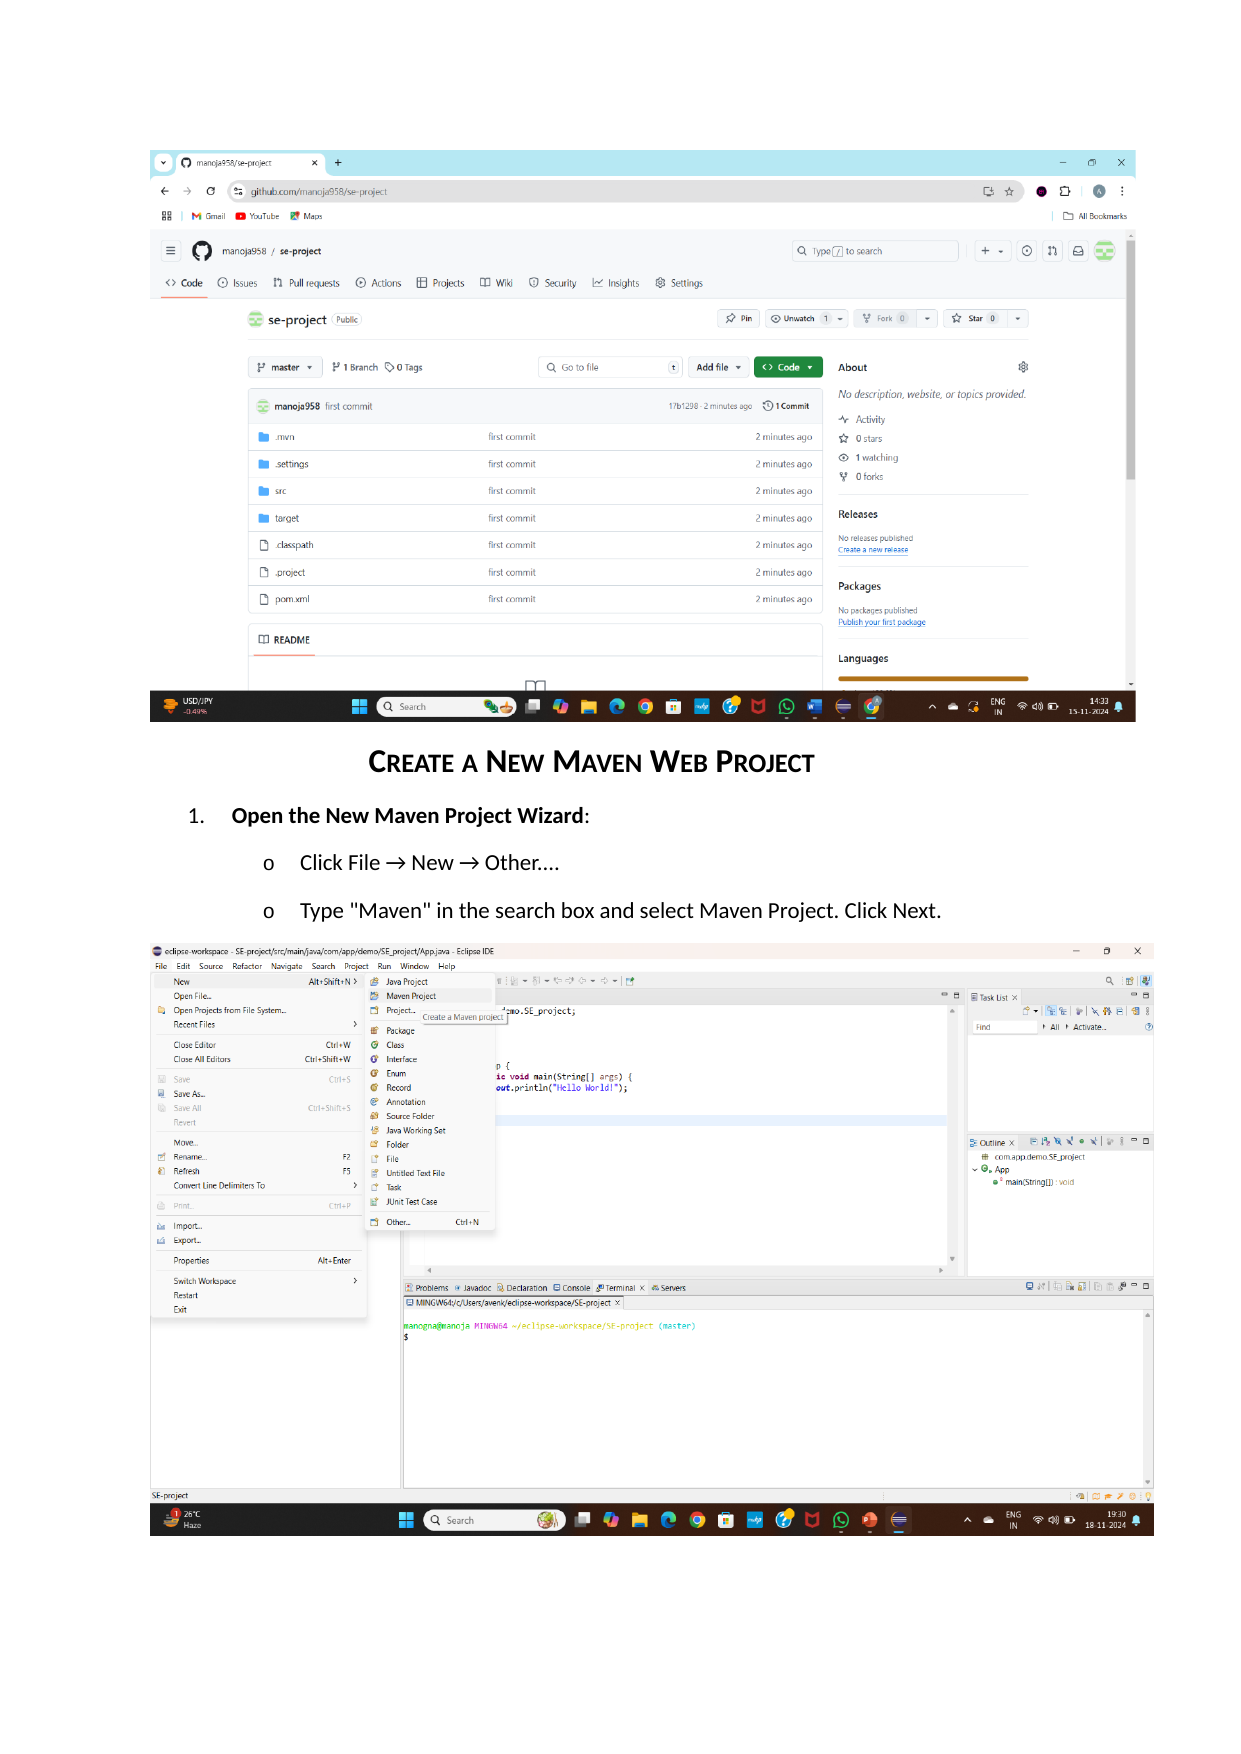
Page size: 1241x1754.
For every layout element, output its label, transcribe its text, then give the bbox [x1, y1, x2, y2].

list Click File → New → Other.... [262, 848, 1090, 877]
list Open the New Maven Project Wizard: [187, 801, 1090, 829]
list Type "Maven" in the search box and select Maven Project. Click Next. [262, 896, 1090, 924]
picture [150, 150, 1136, 722]
text Create a New Maven Web Project [150, 740, 1090, 781]
picture [150, 943, 1154, 1536]
